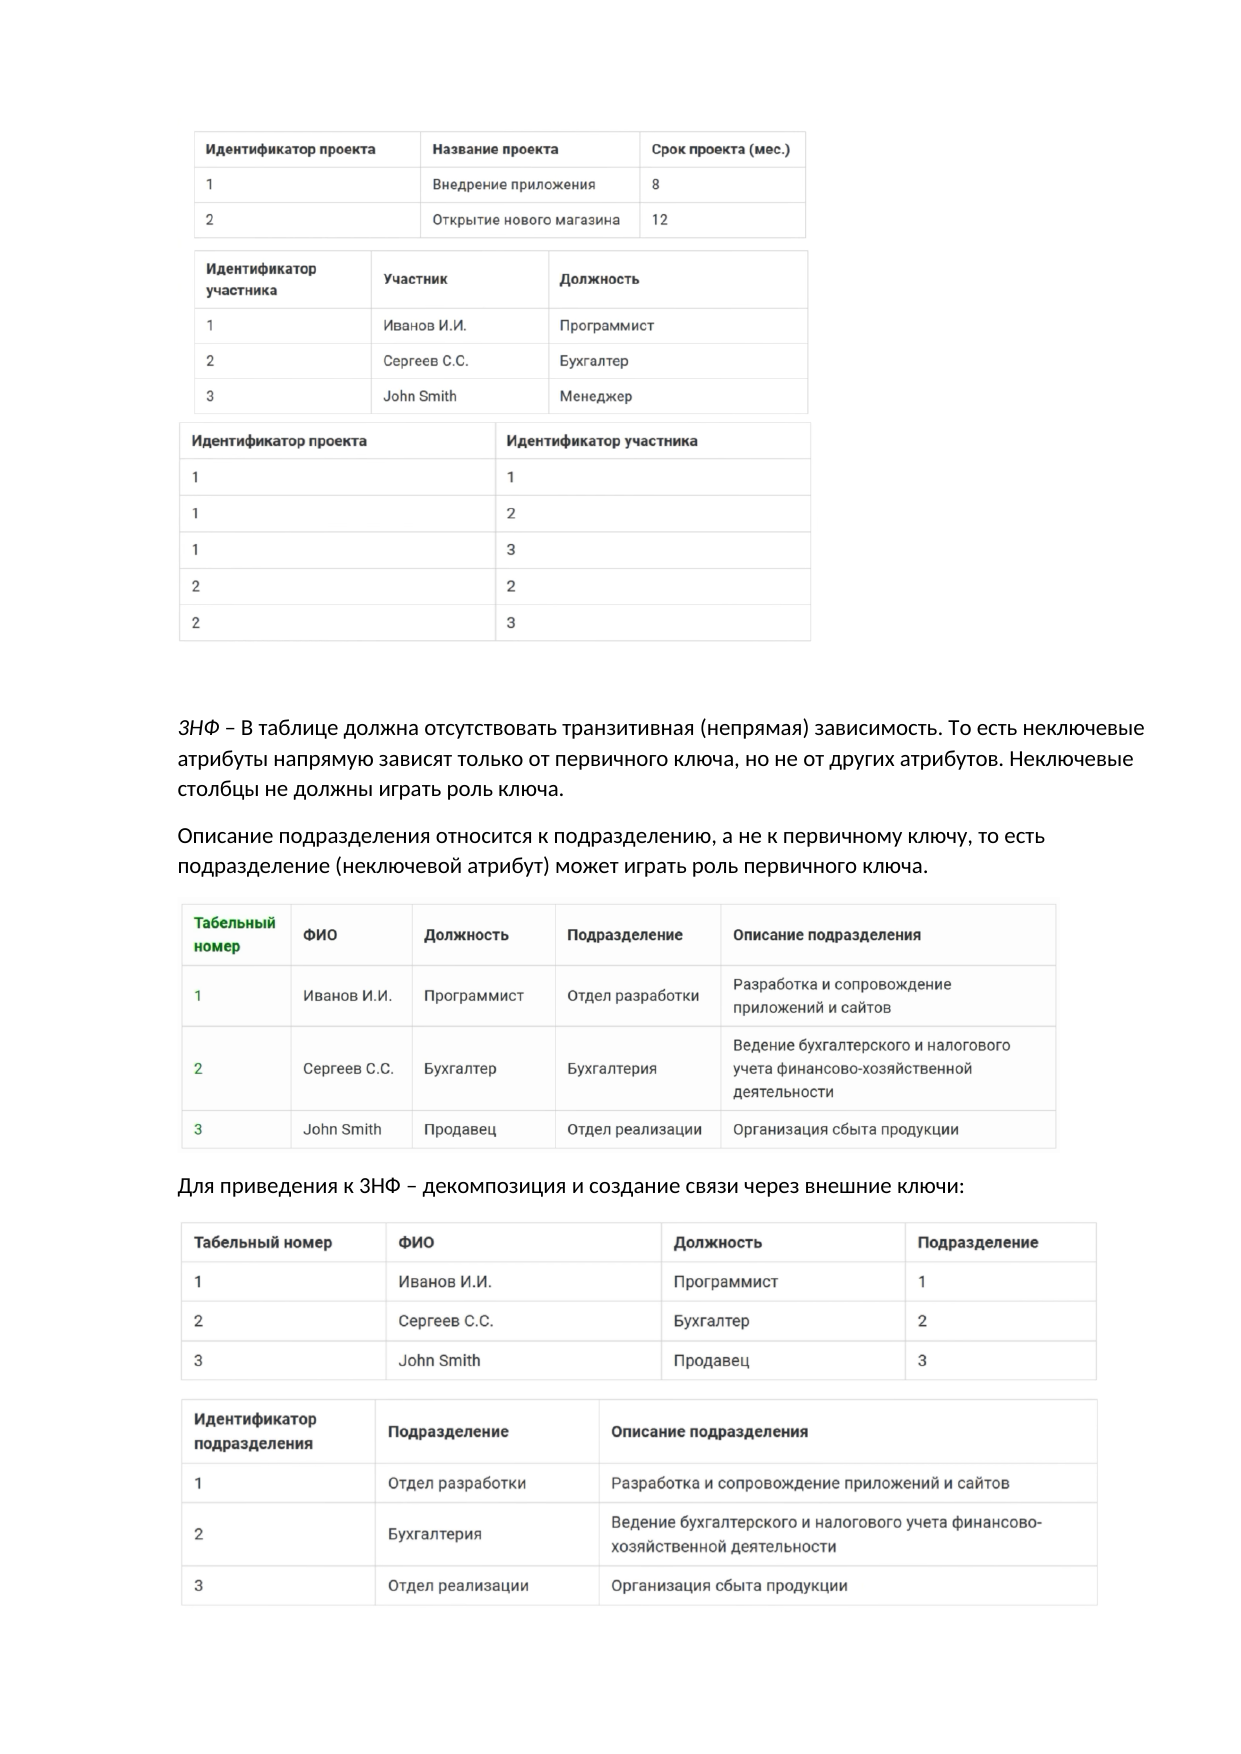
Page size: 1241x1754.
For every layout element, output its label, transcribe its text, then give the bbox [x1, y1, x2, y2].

text 3НФ – В таблице должна отсутствовать транзитивная (непрямая) зависимость. То есть неключевые атрибуты напрямую зависят только от первичного ключа, но не от других атрибутов. Неключевые столбцы не должны играть роль ключа. [177, 713, 1152, 802]
text Описание подразделения относится к подразделению, а не к первичному ключу, то есть подразделение (неключевой атрибут) может играть роль первичного ключа. [177, 821, 1152, 879]
picture [177, 897, 1061, 1153]
picture [177, 118, 819, 648]
text Для приведения к 3НФ – декомпозиция и создание связи через внешние ключи: [177, 1171, 1152, 1199]
picture [177, 1218, 1103, 1614]
